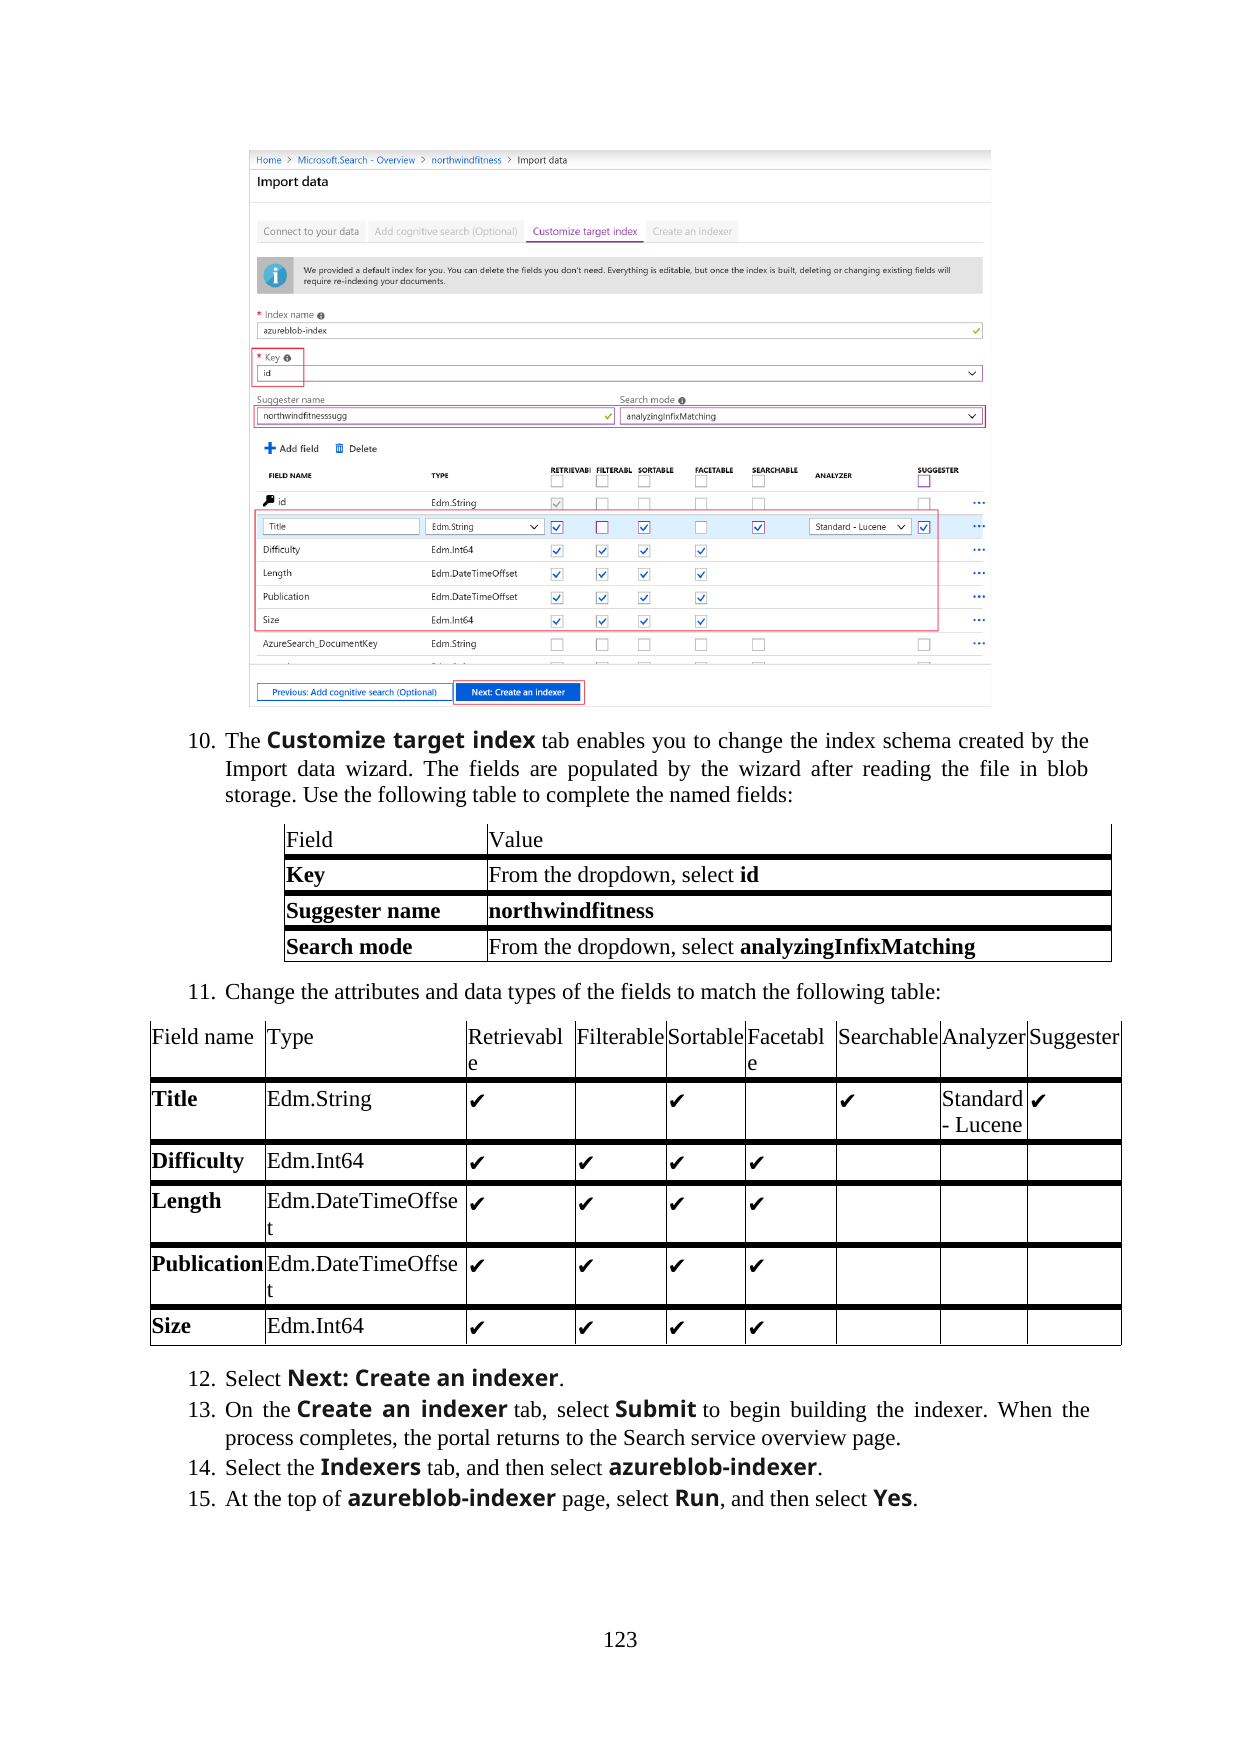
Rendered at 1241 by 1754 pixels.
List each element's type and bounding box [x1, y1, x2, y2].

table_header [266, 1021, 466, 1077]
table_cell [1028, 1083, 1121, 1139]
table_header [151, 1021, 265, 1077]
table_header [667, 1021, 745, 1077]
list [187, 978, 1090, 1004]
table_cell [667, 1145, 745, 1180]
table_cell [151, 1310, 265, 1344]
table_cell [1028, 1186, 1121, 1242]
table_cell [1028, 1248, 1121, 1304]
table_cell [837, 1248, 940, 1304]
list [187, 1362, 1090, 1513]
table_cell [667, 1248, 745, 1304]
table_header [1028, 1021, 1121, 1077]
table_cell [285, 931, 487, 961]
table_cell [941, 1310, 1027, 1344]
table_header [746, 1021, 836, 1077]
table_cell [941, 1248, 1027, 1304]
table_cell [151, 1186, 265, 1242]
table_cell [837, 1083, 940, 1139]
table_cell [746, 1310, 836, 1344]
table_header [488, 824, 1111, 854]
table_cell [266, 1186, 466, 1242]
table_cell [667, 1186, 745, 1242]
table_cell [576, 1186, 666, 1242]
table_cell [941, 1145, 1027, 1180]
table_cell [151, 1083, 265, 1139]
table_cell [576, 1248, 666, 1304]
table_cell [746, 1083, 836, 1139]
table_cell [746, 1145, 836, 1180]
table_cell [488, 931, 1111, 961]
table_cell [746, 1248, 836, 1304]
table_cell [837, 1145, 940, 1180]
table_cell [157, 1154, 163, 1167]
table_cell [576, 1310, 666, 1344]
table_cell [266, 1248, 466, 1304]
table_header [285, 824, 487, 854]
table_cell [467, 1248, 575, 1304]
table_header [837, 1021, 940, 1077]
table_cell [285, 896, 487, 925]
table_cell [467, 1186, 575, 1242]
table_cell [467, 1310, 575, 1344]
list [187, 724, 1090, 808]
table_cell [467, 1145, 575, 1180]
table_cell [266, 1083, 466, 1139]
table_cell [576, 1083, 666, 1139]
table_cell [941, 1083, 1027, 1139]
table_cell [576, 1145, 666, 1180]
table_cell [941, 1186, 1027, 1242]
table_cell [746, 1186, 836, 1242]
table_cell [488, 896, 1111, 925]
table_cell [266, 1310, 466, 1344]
picture [249, 150, 992, 707]
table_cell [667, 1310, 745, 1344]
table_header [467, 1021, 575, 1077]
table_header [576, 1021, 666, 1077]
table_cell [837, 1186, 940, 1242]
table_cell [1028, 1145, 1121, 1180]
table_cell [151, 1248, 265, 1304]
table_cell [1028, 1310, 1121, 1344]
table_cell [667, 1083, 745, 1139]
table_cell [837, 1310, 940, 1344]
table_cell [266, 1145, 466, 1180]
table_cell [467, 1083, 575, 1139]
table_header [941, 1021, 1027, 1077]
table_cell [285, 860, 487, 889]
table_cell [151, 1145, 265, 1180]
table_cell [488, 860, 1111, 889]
